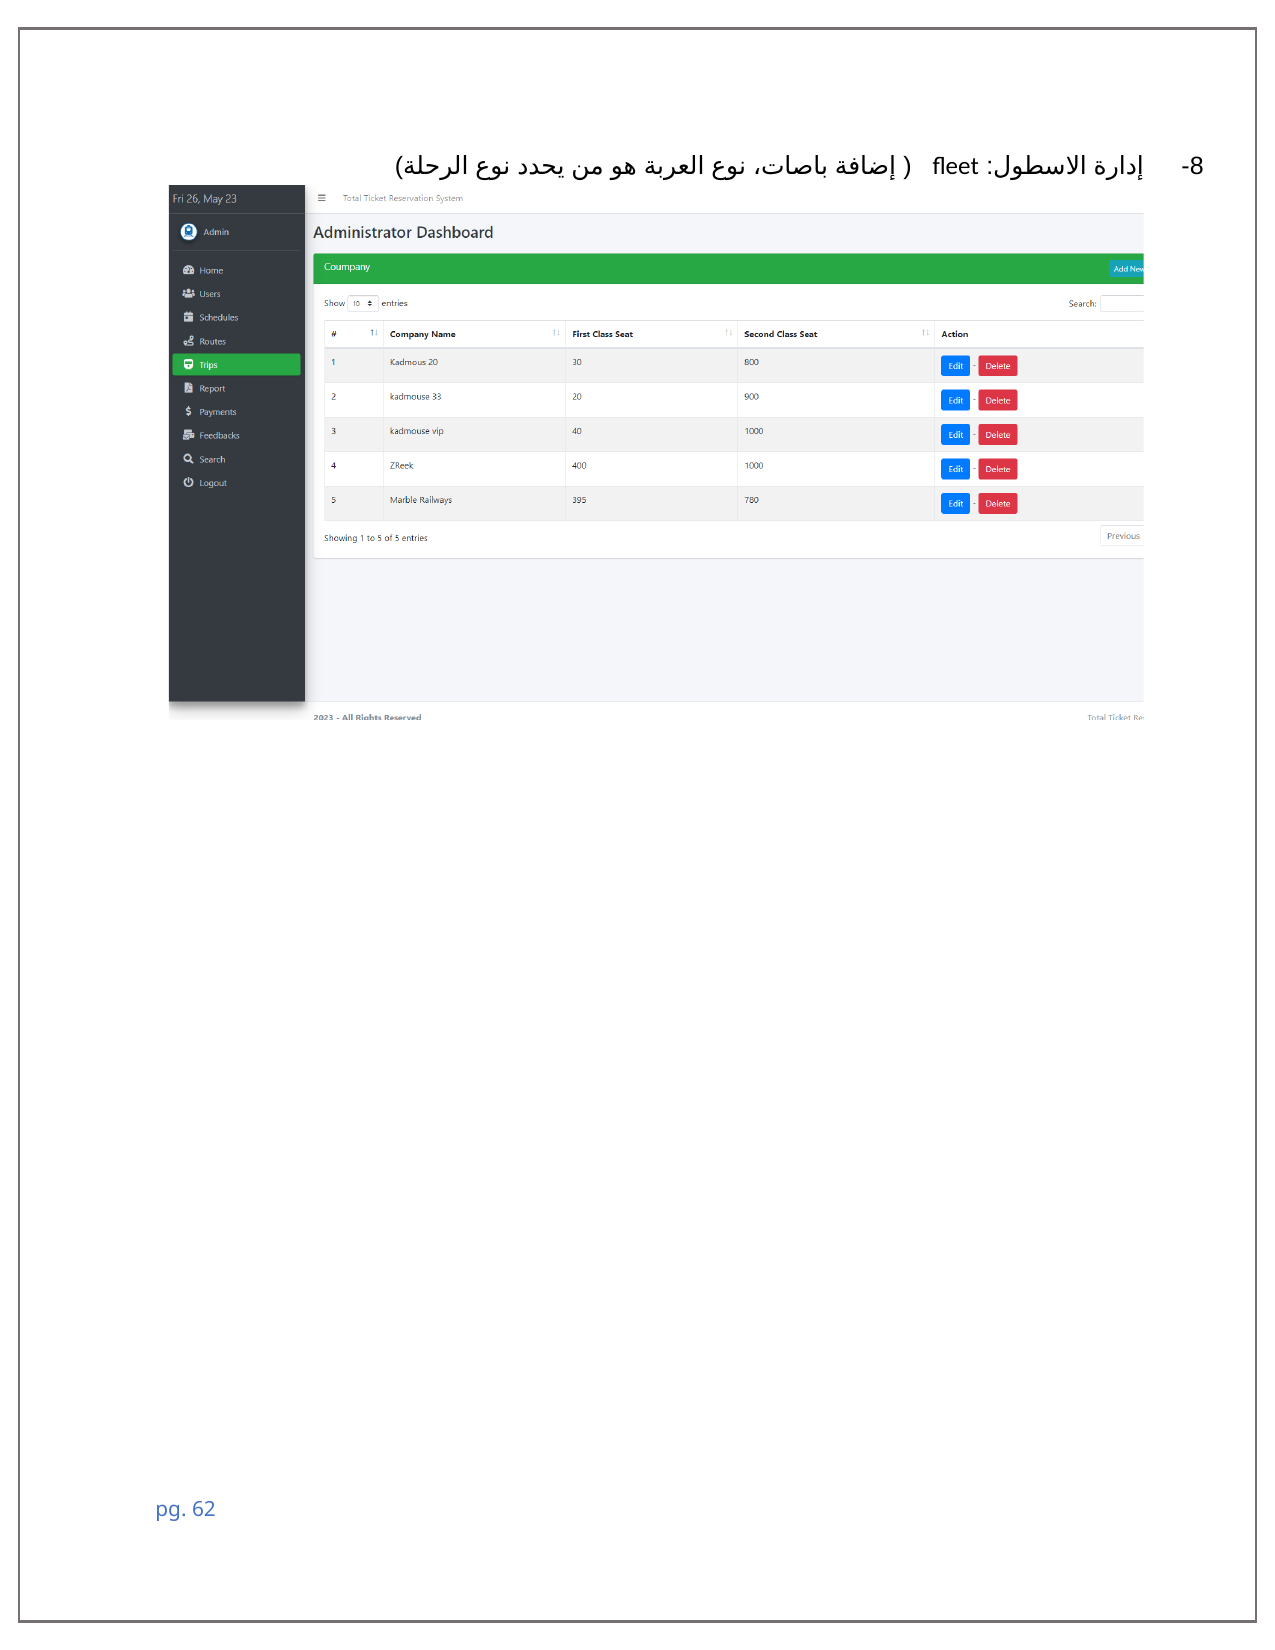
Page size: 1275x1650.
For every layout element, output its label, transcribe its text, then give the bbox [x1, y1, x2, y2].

list إدارة الاسطول: fleet ( إضافة باصات، نوع العربة هو من يحدد نوع الرحلة) [150, 150, 1181, 181]
